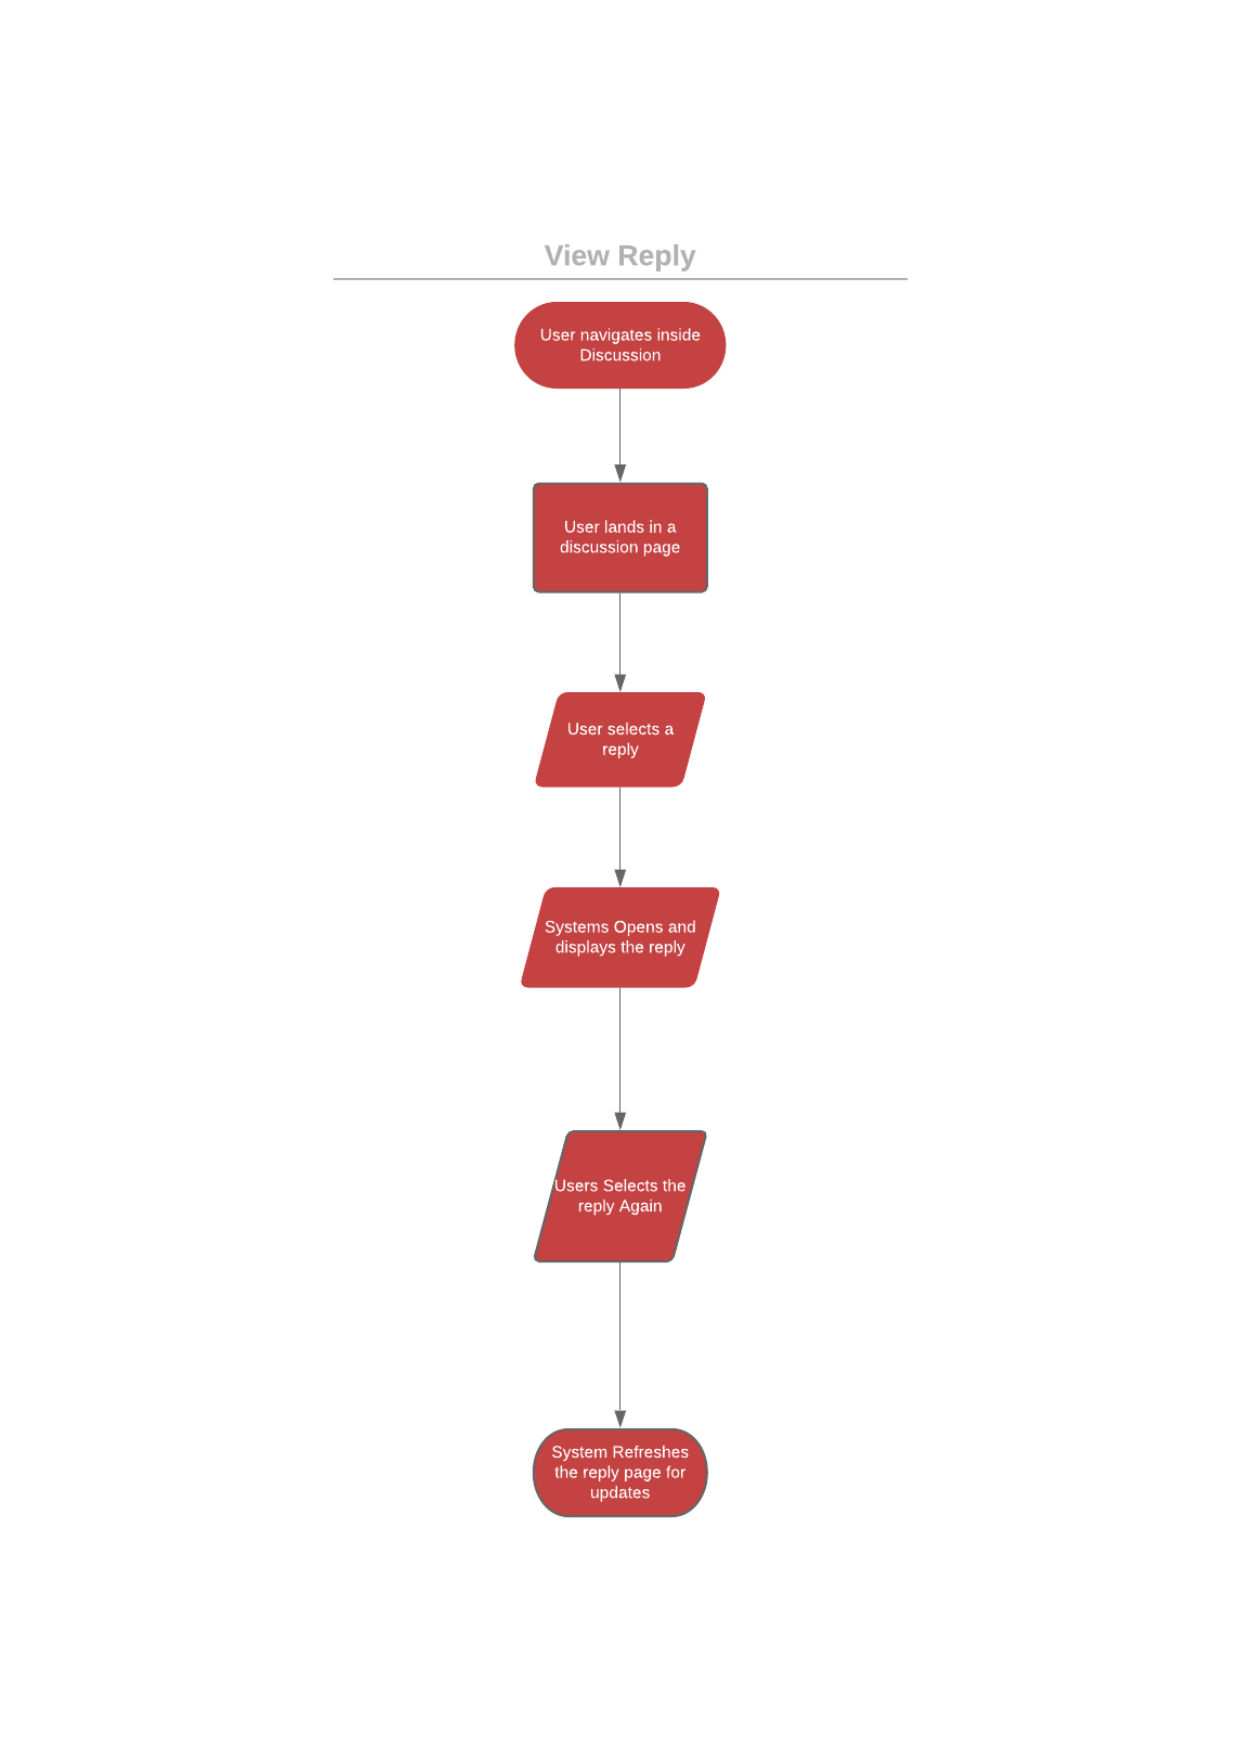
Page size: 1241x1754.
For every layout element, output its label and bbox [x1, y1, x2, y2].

picture [276, 150, 964, 1604]
